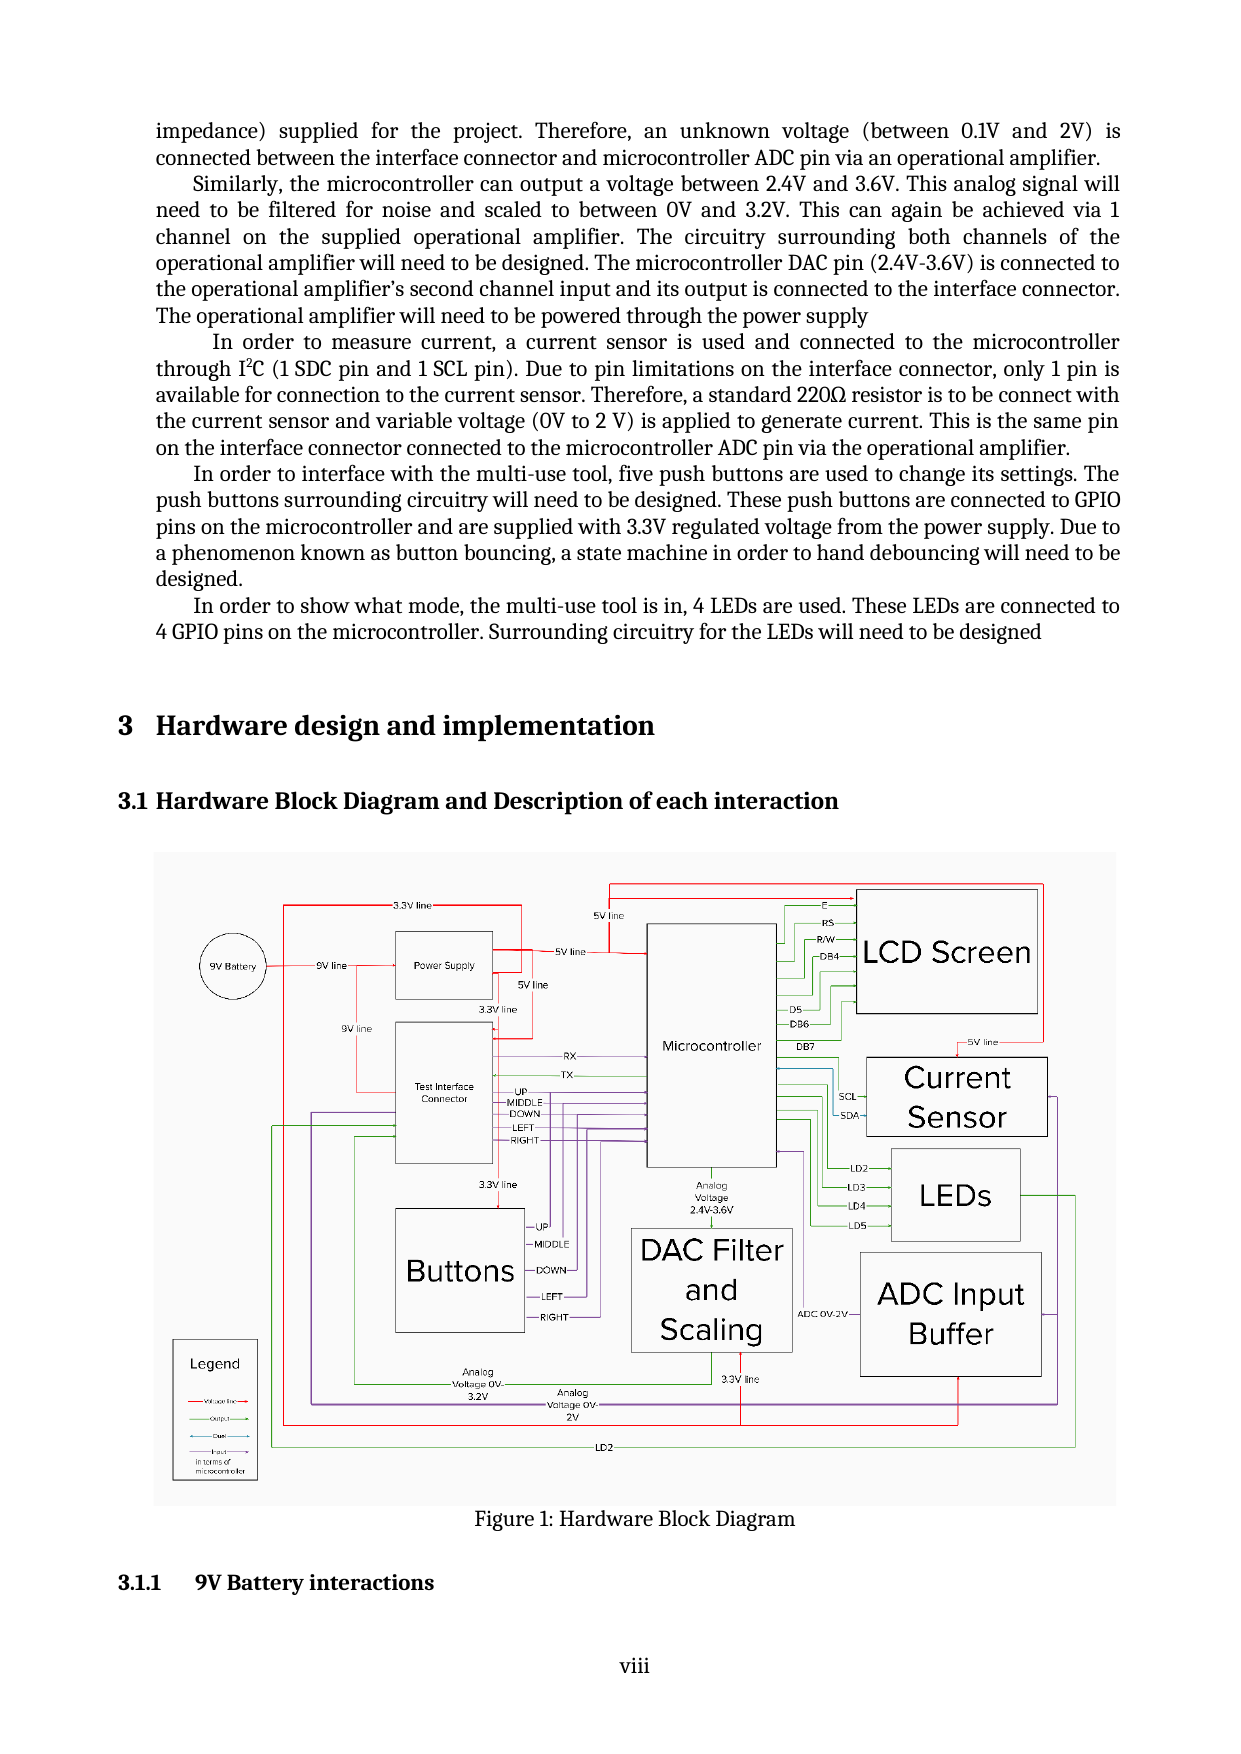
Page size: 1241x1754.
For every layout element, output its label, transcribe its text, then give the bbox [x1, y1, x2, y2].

subtitle Hardware design and implementation [118, 709, 1122, 743]
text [156, 118, 1122, 171]
text Similarly, the microcontroller can output a voltage between 2.4V and 3.6V. This analog signal will need to be filtered for noise and scaled to between 0V and 3.2V. This can again be achieved via 1 channel on the supplied operational amplifier. The circuitry surrounding both channels of the operational amplifier will need to be designed. The microcontroller DAC pin (2.4V-3.6V) is connected to the operational amplifier’s second channel input and its output is connected to the interface connector. The operational amplifier will need to be powered through the power supply [156, 171, 1122, 329]
text In order to show what mode, the multi-use tool is in, 4 LEDs are used. These LEDs are connected to 4 GPIO pins on the microcontroller. Surrounding circuitry for the LEDs will need to be designed [156, 592, 1122, 645]
text Figure 1: Hardware Block Diagram [118, 1506, 1122, 1532]
subtitle Hardware Block Diagram and Description of each interaction [118, 787, 1122, 816]
subtitle 9V Battery interactions [118, 1570, 1122, 1596]
text In order to interface with the multi-use tool, five push buttons are used to change its settings. The push buttons surrounding circuitry will need to be designed. These push buttons are connected to GPIO pins on the microcontroller and are supplied with 3.3V regulated voltage from the power supply. Due to a phenomenon known as button bouncing, a state machine in order to hand debouncing will need to be designed. [156, 461, 1122, 592]
picture [153, 852, 1117, 1506]
text In order to measure current, a current sensor is used and connected to the microcontroller through I2C (1 SDC pin and 1 SCL pin). Due to pin limitations on the interface connector, only 1 pin is available for connection to the current sensor. Therefore, a standard 220Ω resistor is to be connect with the current sensor and variable voltage (0V to 2 V) is applied to generate current. This is the same pin on the interface connector connected to the microcontroller ADC pin via the operational amplifier. [156, 329, 1122, 461]
